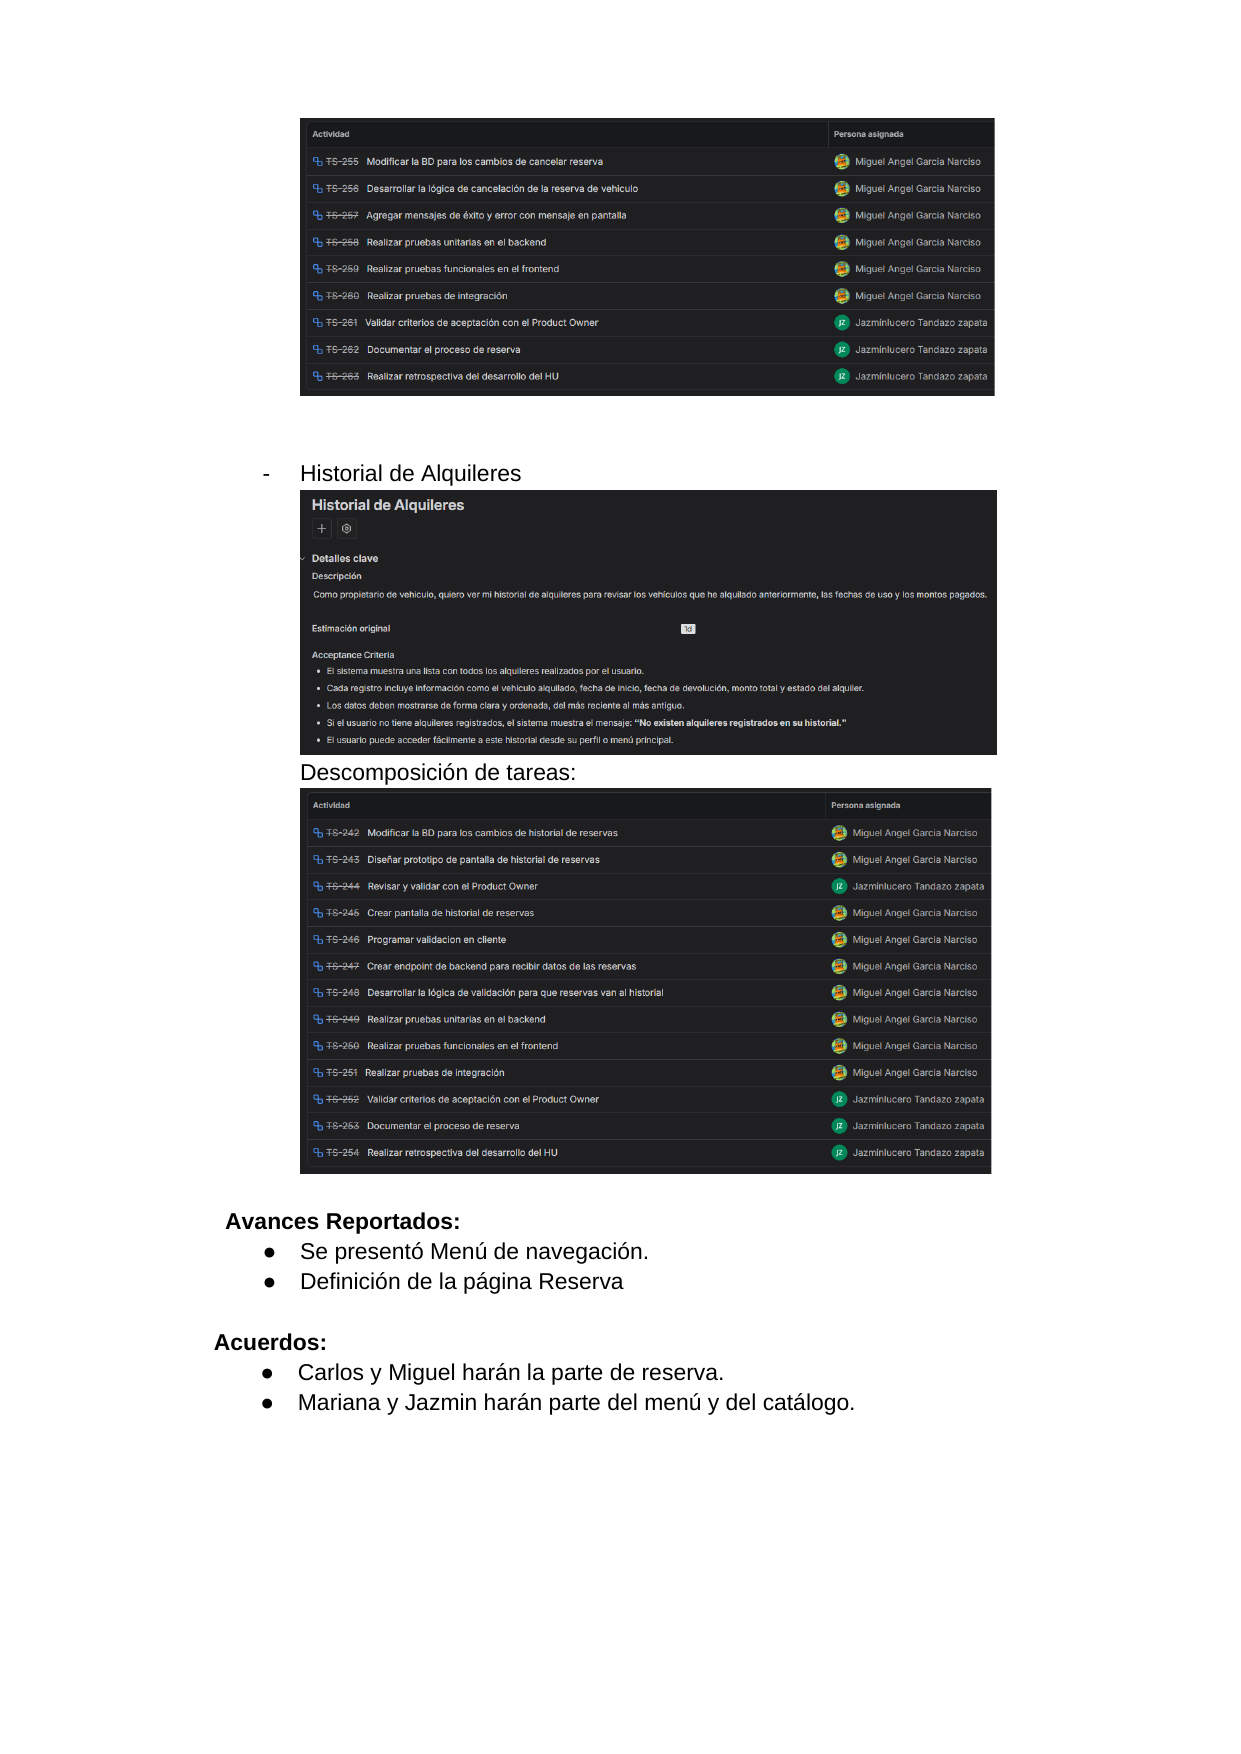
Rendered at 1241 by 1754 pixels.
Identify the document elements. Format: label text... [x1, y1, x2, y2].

list Mariana y Jazmin harán parte del menú y del catálogo. [260, 1389, 1090, 1415]
list Definición de la página Reserva [262, 1268, 1090, 1294]
text Avances Reportados: [225, 1208, 1090, 1234]
list Historial de Alquileres [262, 460, 1090, 487]
text Acuerdos: [150, 1328, 1090, 1355]
text Descomposición de tareas: [300, 759, 1090, 785]
list Carlos y Miguel harán la parte de reserva. [260, 1359, 1090, 1385]
picture [300, 490, 997, 755]
picture [300, 118, 995, 396]
list Se presentó Menú de navegación. [262, 1238, 1090, 1264]
picture [300, 788, 992, 1174]
